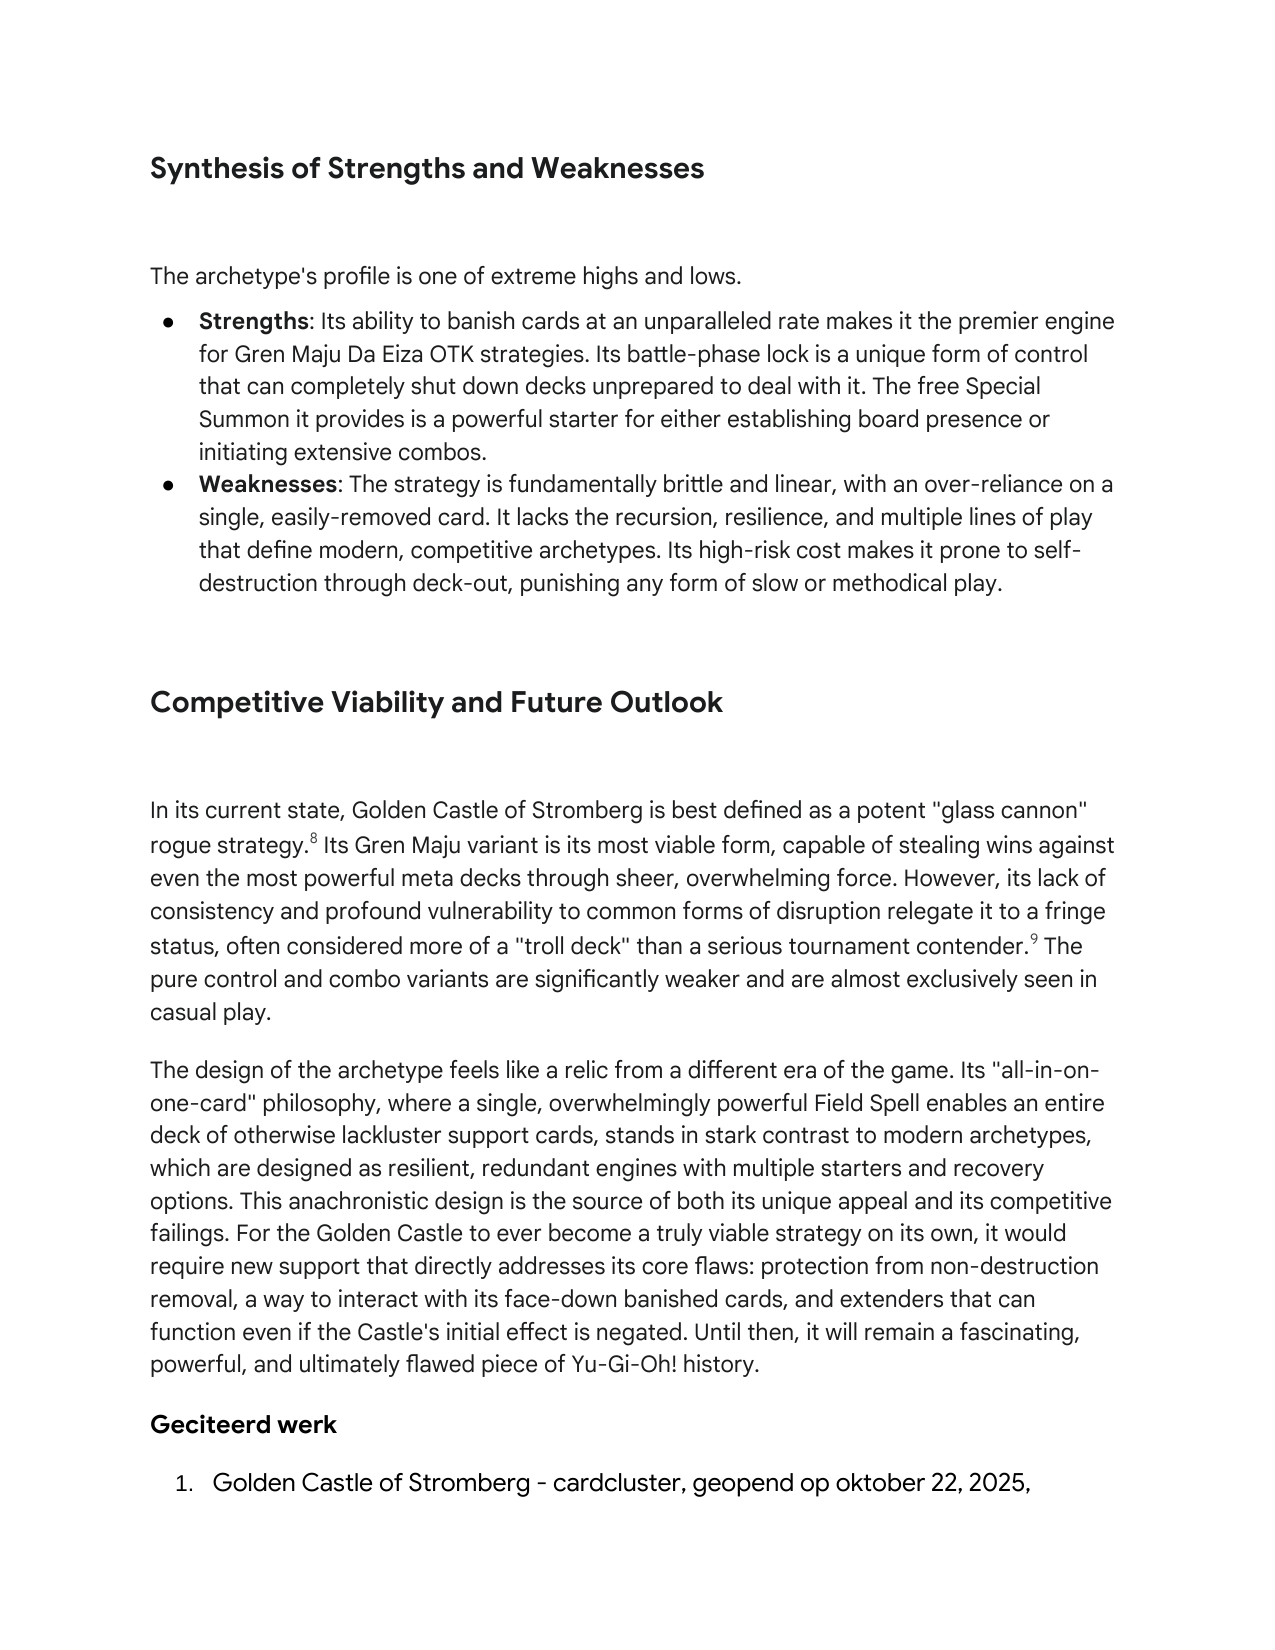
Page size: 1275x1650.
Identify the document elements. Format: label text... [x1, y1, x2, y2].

list Strengths: Its ability to banish cards at an unparalleled rate makes it the premier engine for Gren Maju Da Eiza OTK strategies. Its battle-phase lock is a unique form of control that can completely shut down decks unprepared to deal with it. The free Special Summon it provides is a powerful starter for either establishing board presence or initiating extensive combos. [161, 307, 1125, 467]
subtitle Geciteerd werk [150, 1410, 1125, 1441]
list Weaknesses: The strategy is fundamentally brittle and linear, with an over-reliance on a single, easily-removed card. It lacks the recursion, resilience, and multiple lines of play that define modern, competitive archetypes. Its high-risk cost makes it prone to self-destruction through deck-out, punishing any form of slow or methodical play. [161, 471, 1125, 597]
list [175, 1468, 1125, 1499]
subtitle Synthesis of Strengths and Weaknesses [150, 150, 1125, 187]
text The archetype's profile is one of extreme highs and lows. [150, 262, 1125, 291]
subtitle Competitive Viability and Future Outlook [150, 684, 1125, 721]
text The design of the archetype feels like a relic from a different era of the game. Its "all-in-on-one-card" philosophy, where a single, overwhelmingly powerful Field Spell enables an entire deck of otherwise lackluster support cards, stands in stark contrast to modern archetypes, which are designed as resilient, redundant engines with multiple starters and recovery options. This anachronistic design is the source of both its unique appeal and its competitive failings. For the Golden Castle to ever become a truly viable strategy on its own, it would require new support that directly addresses its core flaws: protection from non-destruction removal, a way to interact with its face-down banished cards, and extenders that can function even if the Castle's initial effect is negated. Until then, it will remain a fascinating, powerful, and ultimately flawed piece of Yu-Gi-Oh! history. [150, 1056, 1125, 1379]
text In its current state, Golden Castle of Stromberg is best defined as a potent "glass cannon" rogue strategy.8 Its Gren Maju variant is its most viable form, capable of stealing wins against even the most powerful meta decks through sheer, overwhelming force. However, its lack of consistency and profound vulnerability to common forms of disruption relegate it to a fringe status, often considered more of a "troll deck" than a serious tournament contender.9 The pure control and combo variants are significantly weaker and are almost exclusively seen in casual play. [150, 796, 1125, 1027]
